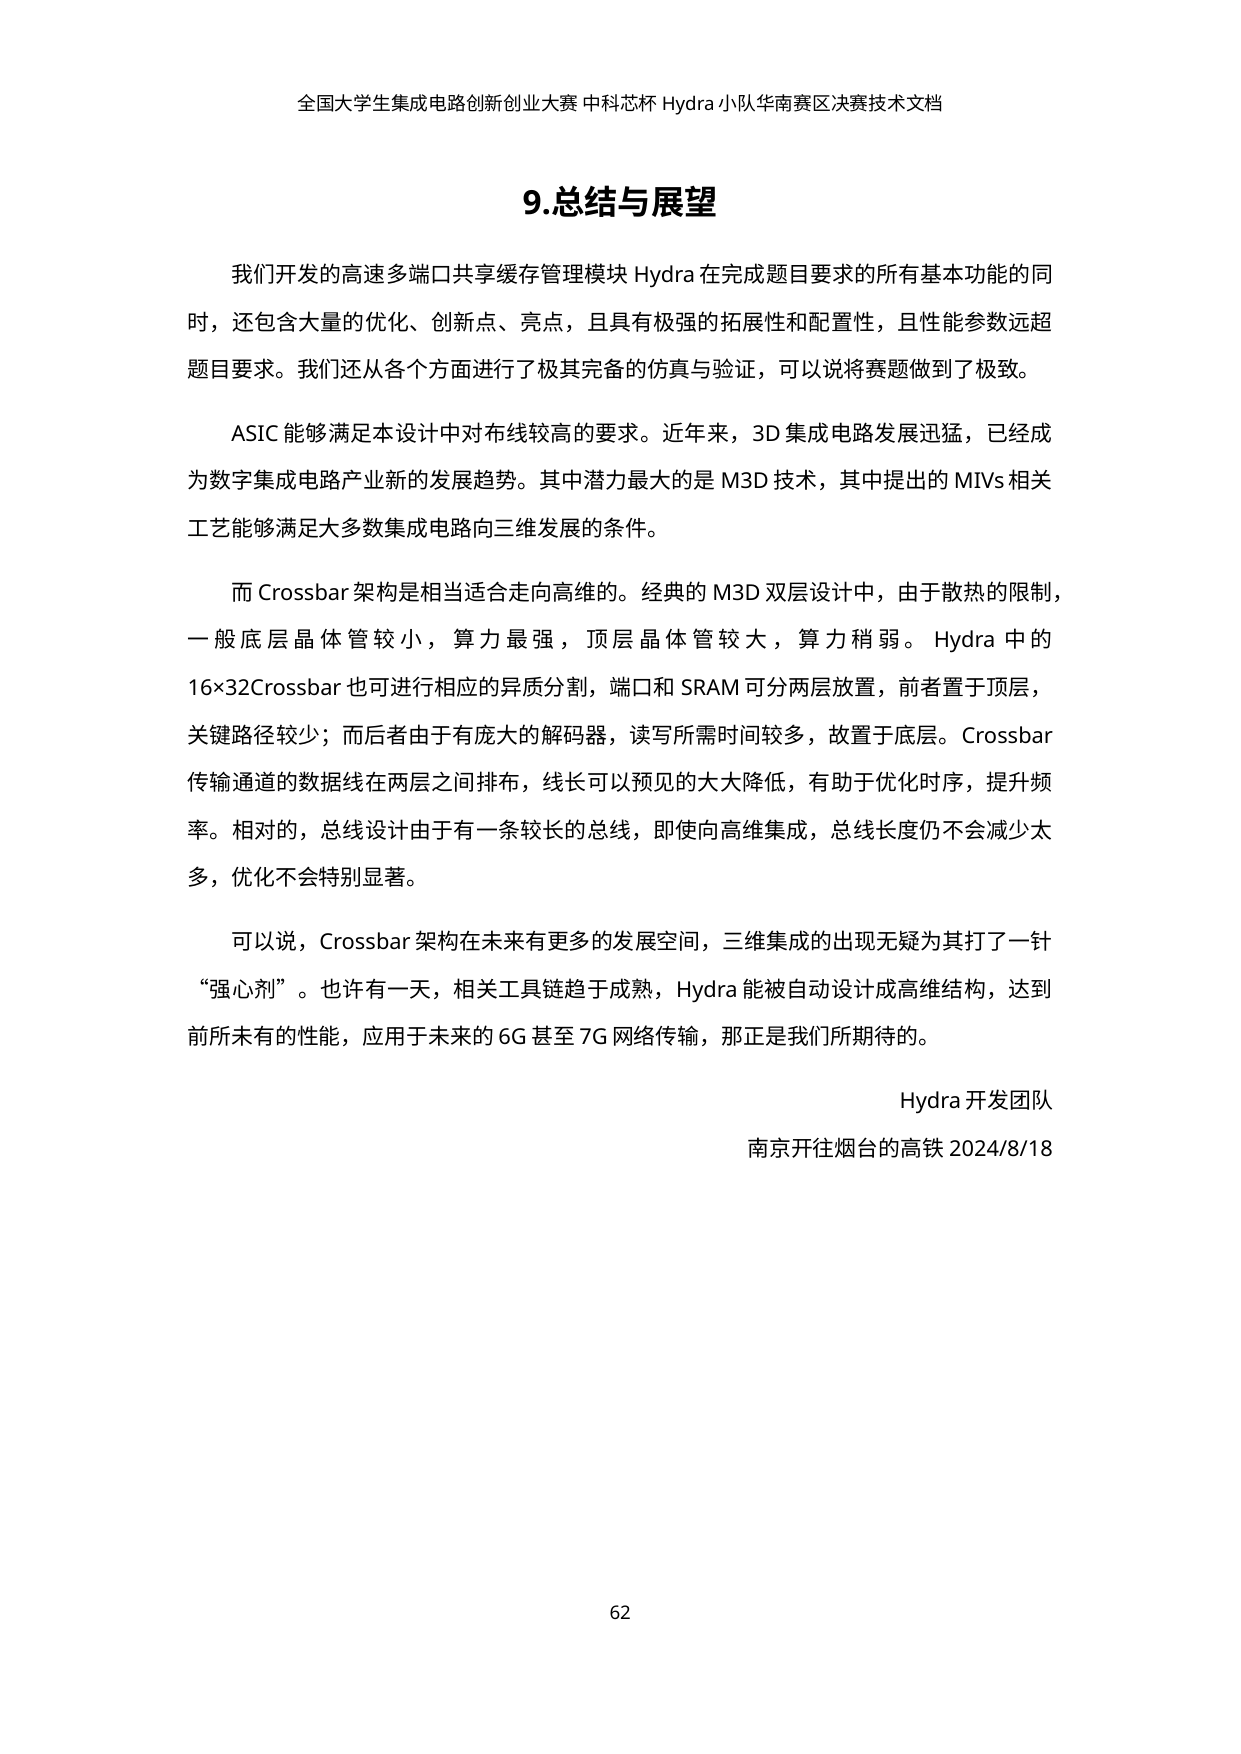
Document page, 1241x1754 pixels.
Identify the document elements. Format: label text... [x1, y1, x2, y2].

text Hydra开发团队 [187, 1083, 1053, 1115]
text ASIC能够满足本设计中对布线较高的要求。近年来，3D集成电路发展迅猛，已经成为数字集成电路产业新的发展趋势。其中潜力最大的是M3D技术，其中提出的MIVs相关工艺能够满足大多数集成电路向三维发展的条件。 [187, 416, 1053, 543]
text 南京开往烟台的高铁 2024/8/18 [187, 1131, 1053, 1162]
text 而Crossbar架构是相当适合走向高维的。经典的M3D双层设计中，由于散热的限制，一般底层晶体管较小，算力最强，顶层晶体管较大，算力稍弱。Hydra中的16×32Crossbar也可进行相应的异质分割，端口和SRAM可分两层放置，前者置于顶层，关键路径较少；而后者由于有庞大的解码器，读写所需时间较多，故置于底层。Crossbar传输通道的数据线在两层之间排布，线长可以预见的大大降低，有助于优化时序，提升频率。相对的，总线设计由于有一条较长的总线，即使向高维集成，总线长度仍不会减少太多，优化不会特别显著。 [187, 575, 1053, 892]
text 我们开发的高速多端口共享缓存管理模块Hydra在完成题目要求的所有基本功能的同时，还包含大量的优化、创新点、亮点，且具有极强的拓展性和配置性，且性能参数远超题目要求。我们还从各个方面进行了极其完备的仿真与验证，可以说将赛题做到了极致。 [187, 257, 1053, 384]
text 可以说，Crossbar架构在未来有更多的发展空间，三维集成的出现无疑为其打了一针“强心剂”。也许有一天，相关工具链趋于成熟，Hydra能被自动设计成高维结构，达到前所未有的性能，应用于未来的6G甚至7G网络传输，那正是我们所期待的。 [187, 924, 1053, 1051]
subtitle 9.总结与展望 [187, 176, 1053, 224]
